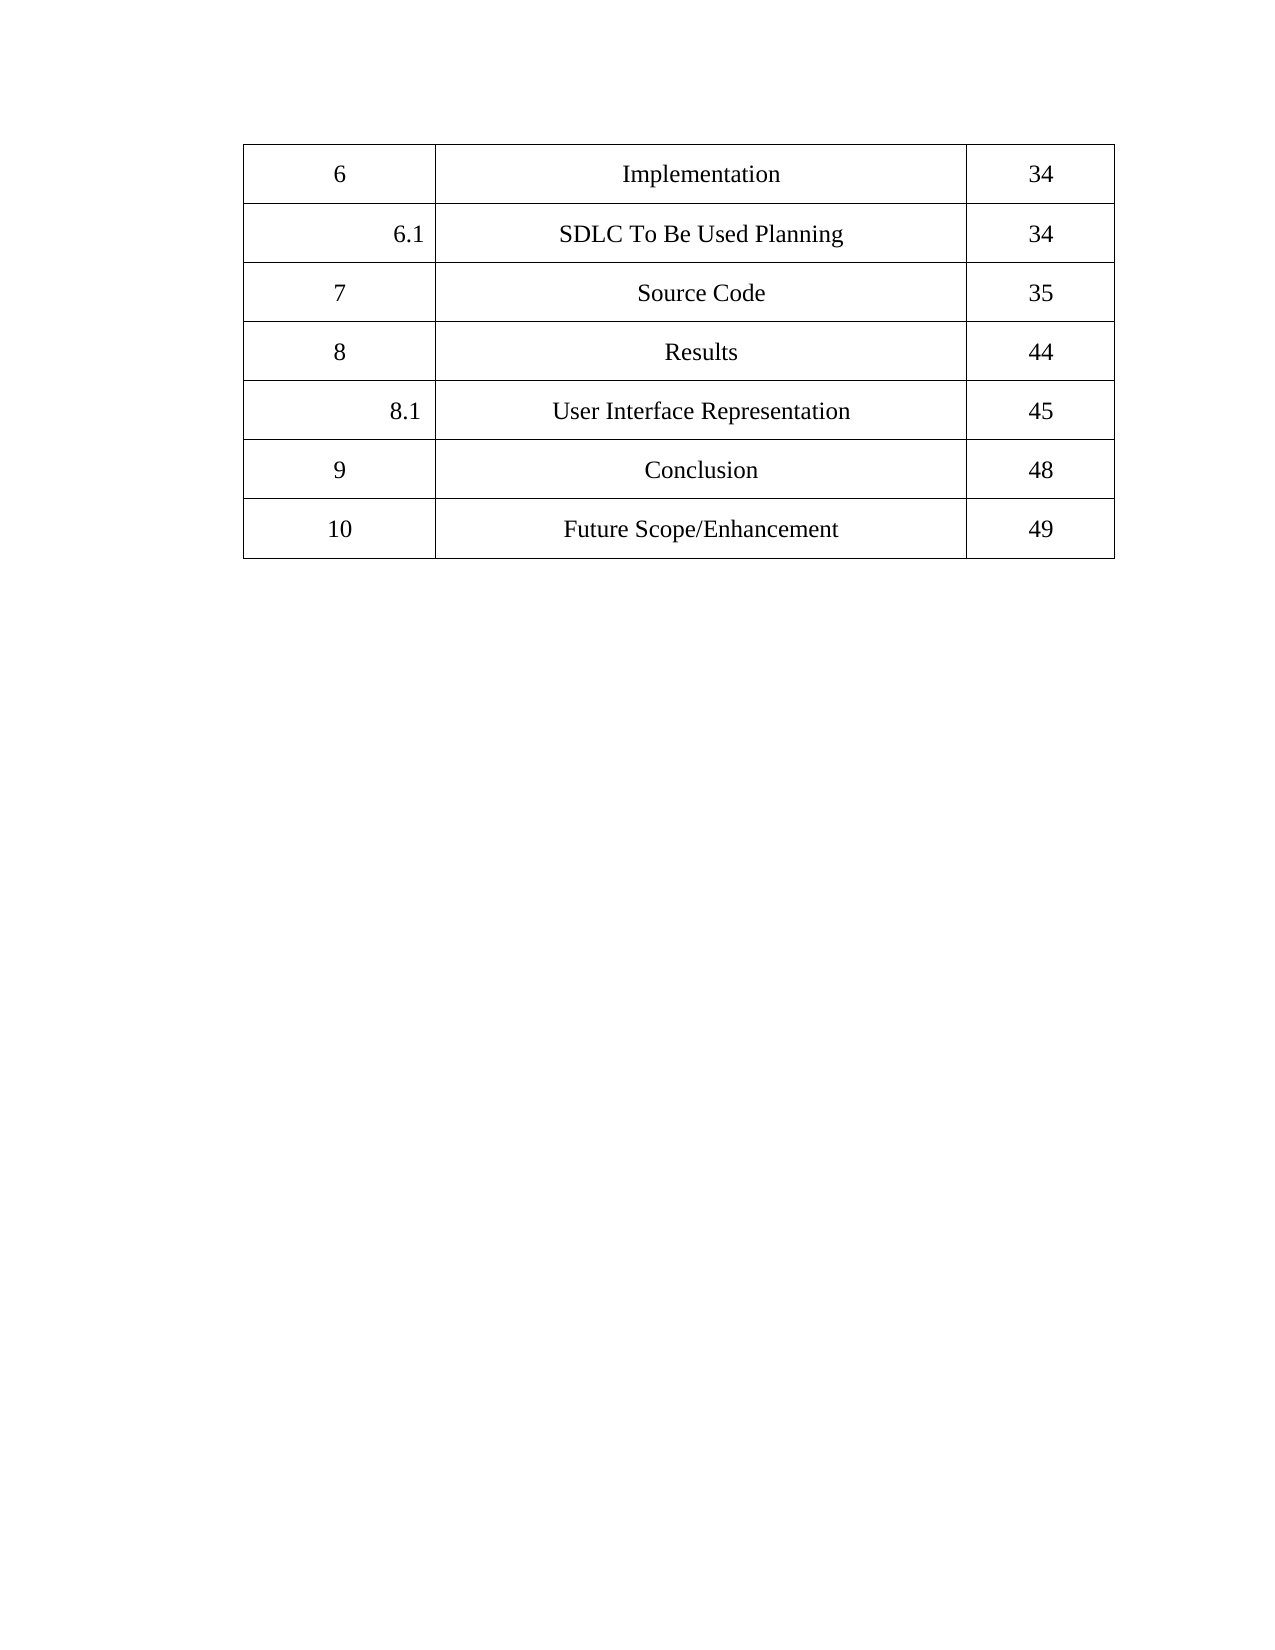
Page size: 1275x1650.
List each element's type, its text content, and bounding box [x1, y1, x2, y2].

table_cell Implementation [436, 145, 966, 203]
table_cell 44 [967, 322, 1114, 380]
table_cell 49 [967, 499, 1114, 557]
table_cell 48 [967, 440, 1114, 498]
table_cell 8.1 [244, 381, 435, 439]
table_cell 6.1 [244, 204, 435, 262]
table_cell 10 [244, 499, 435, 557]
table_cell Results [436, 322, 966, 380]
table_cell 45 [967, 381, 1114, 439]
table_cell 34 [967, 145, 1114, 203]
table_cell User Interface Representation [436, 381, 966, 439]
table_cell Conclusion [436, 440, 966, 498]
table_cell 7 [244, 263, 435, 321]
table_cell Future Scope/Enhancement [436, 499, 966, 557]
table_cell Source Code [436, 263, 966, 321]
table_cell 35 [967, 263, 1114, 321]
table_cell 34 [967, 204, 1114, 262]
table_cell SDLC To Be Used Planning [436, 204, 966, 262]
table_cell 8 [244, 322, 435, 380]
table_cell 6 [244, 145, 435, 203]
table_cell 9 [244, 440, 435, 498]
